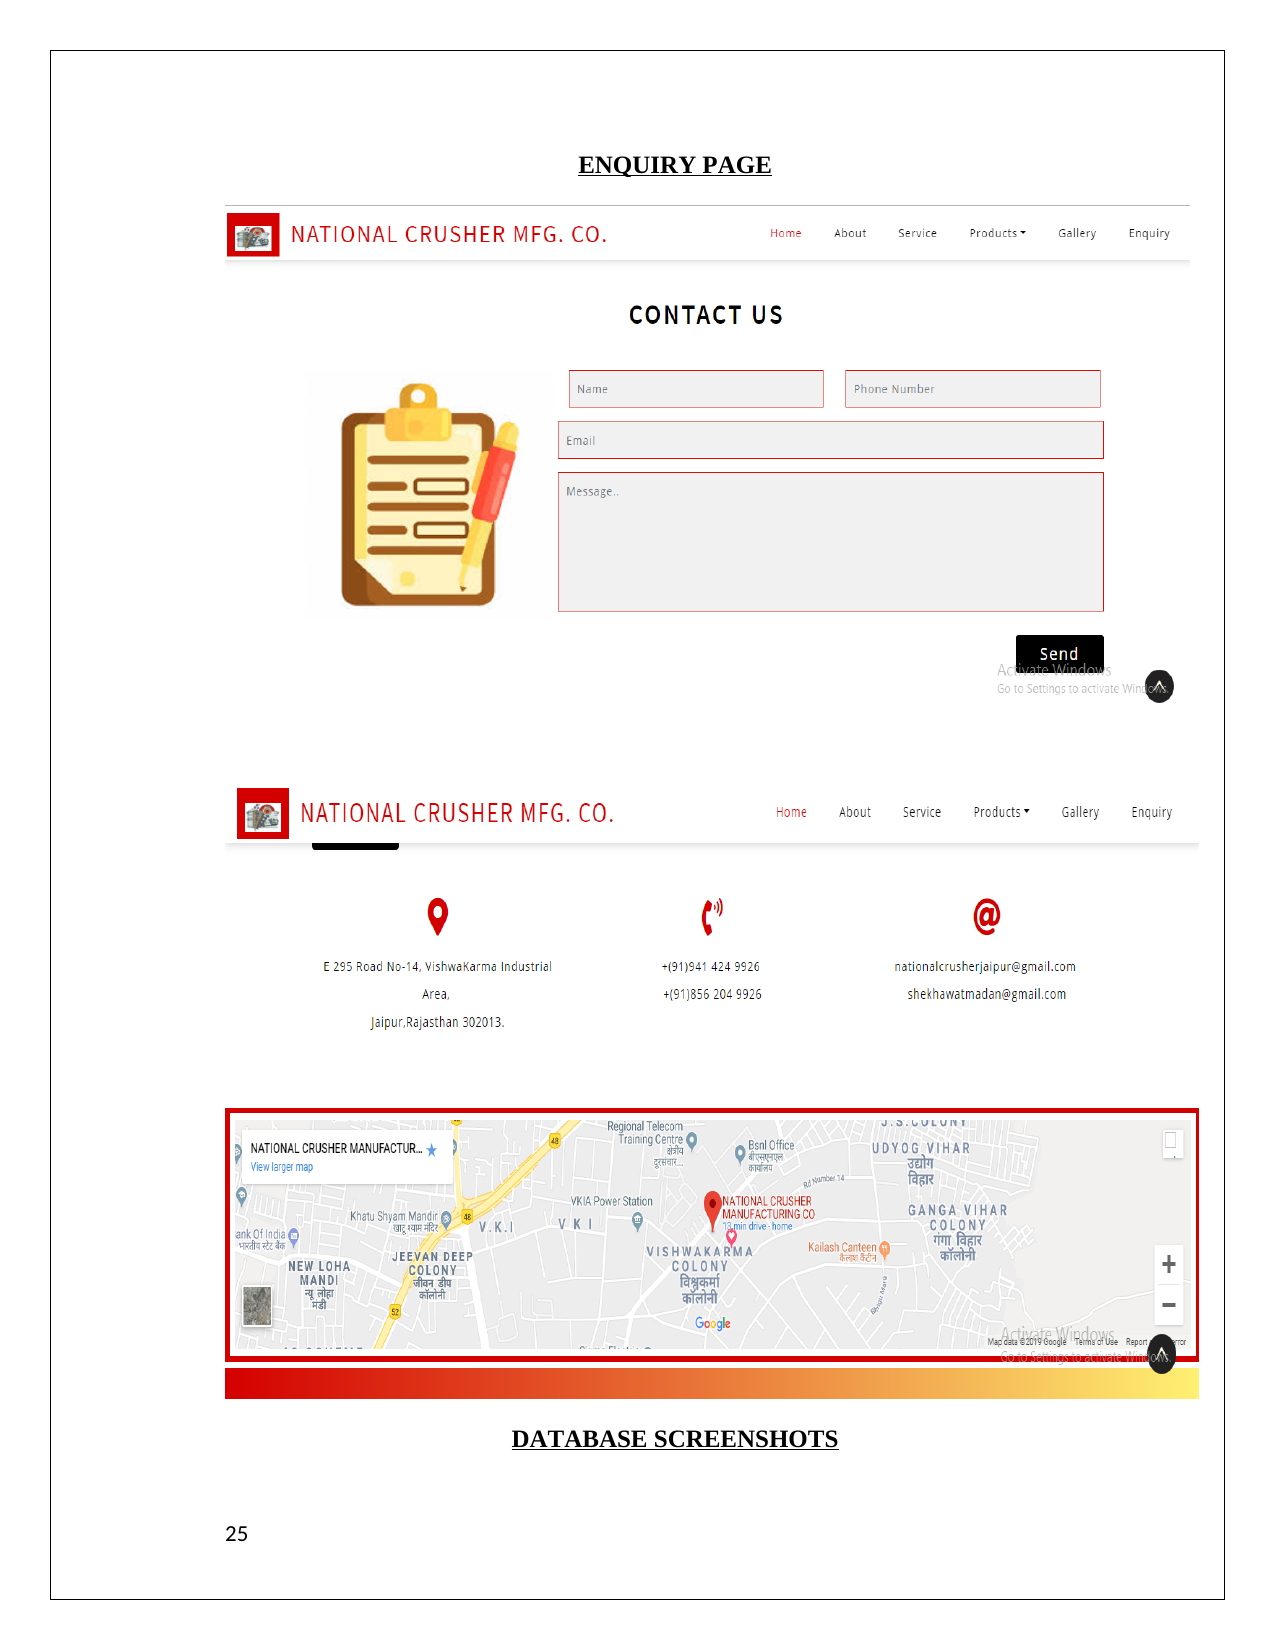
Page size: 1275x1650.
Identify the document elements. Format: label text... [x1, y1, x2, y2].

text ENQUIRY PAGE [225, 150, 1125, 179]
picture [225, 785, 1199, 1399]
text DATABASE SCREENSHOTS [225, 1424, 1125, 1452]
picture [225, 203, 1190, 707]
